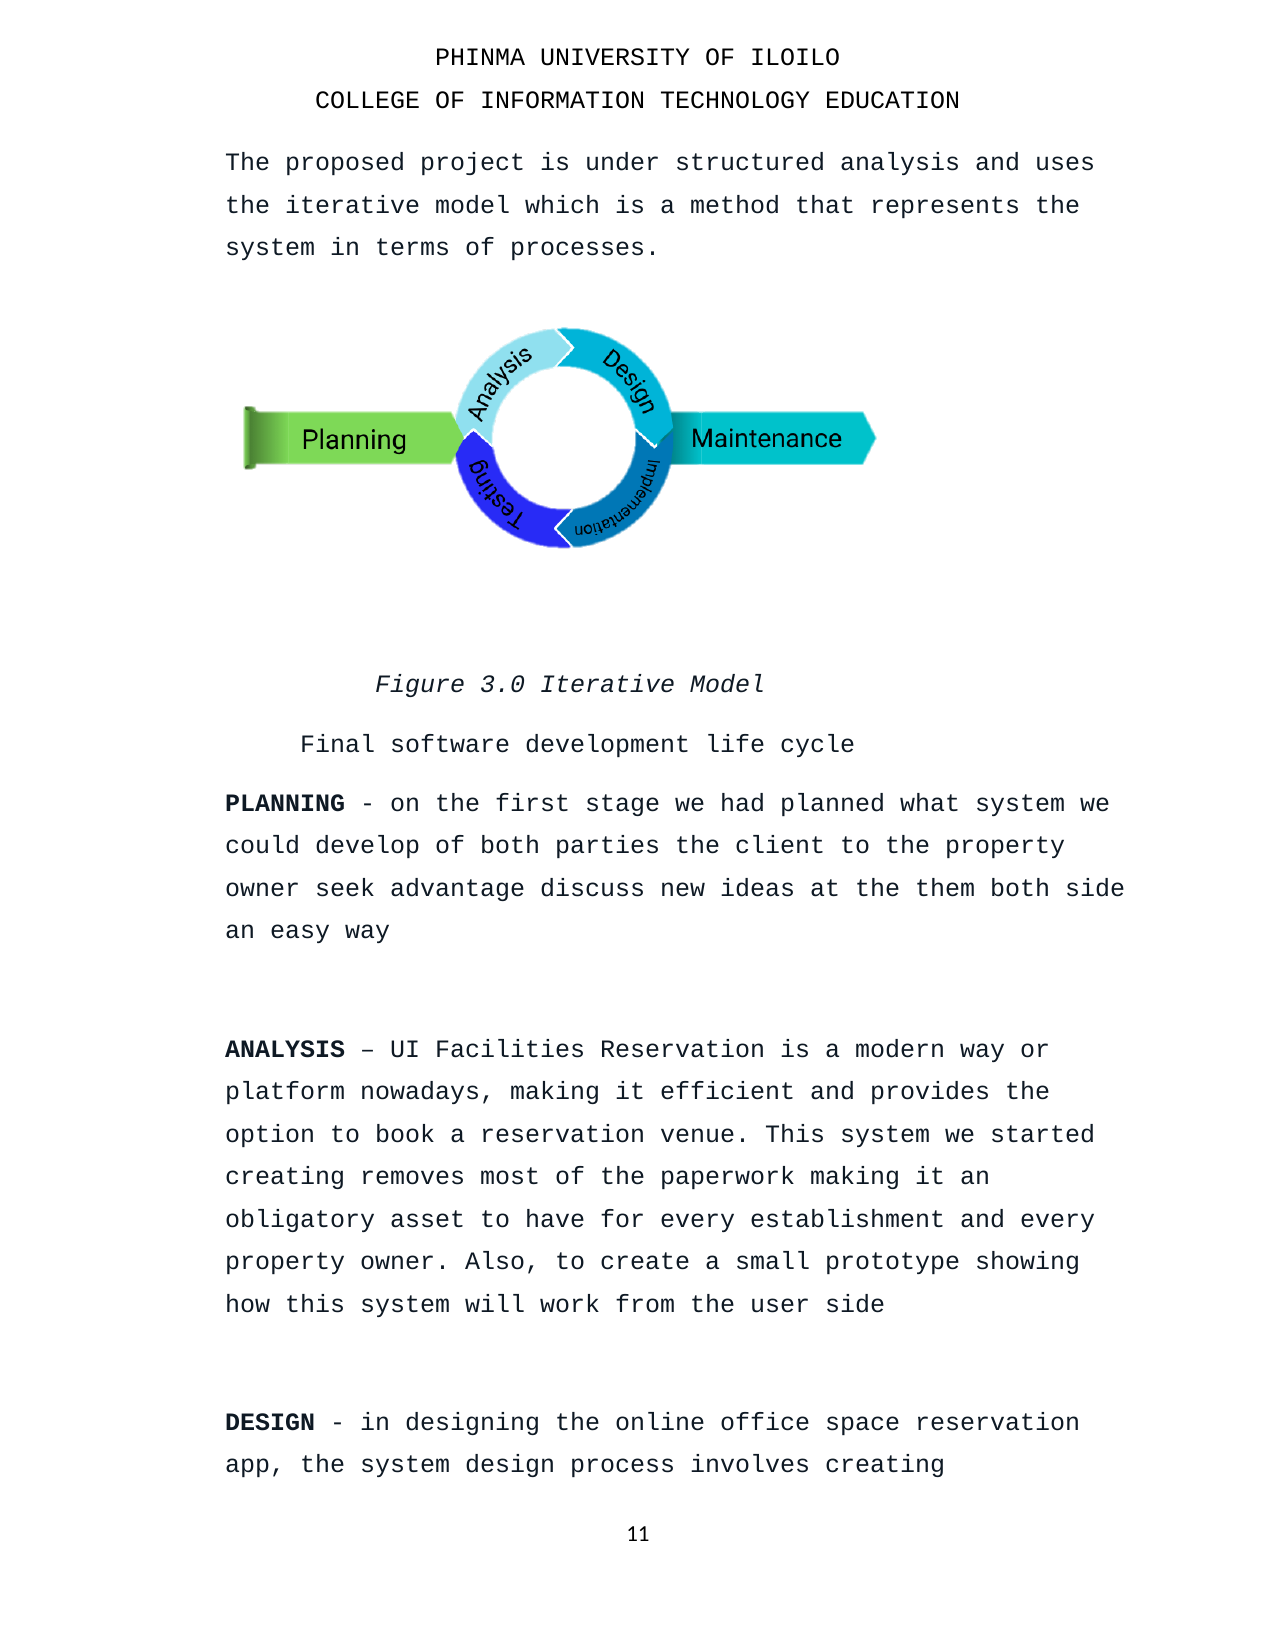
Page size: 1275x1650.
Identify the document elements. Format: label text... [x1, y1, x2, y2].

picture [225, 311, 906, 568]
text Final software development life cycle [225, 731, 1125, 759]
text Figure 3.0 Iterative Model [300, 672, 1125, 700]
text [225, 1409, 1125, 1480]
text PLANNING - on the first stage we had planned what system we could develop of both parties the client to the property owner seek advantage discuss new ideas at the them both side an easy way [225, 790, 1125, 946]
text The proposed project is under structured analysis and uses the iterative model which is a method that represents the system in terms of processes. [225, 150, 1125, 263]
text ANALYSIS – UI Facilities Reservation is a modern way or platform nowadays, making it efficient and provides the option to book a reservation venue. This system we started creating removes most of the paperwork making it an obligatory asset to have for every establishment and every property owner. Also, to create a small prototype showing how this system will work from the user side [225, 1036, 1125, 1319]
